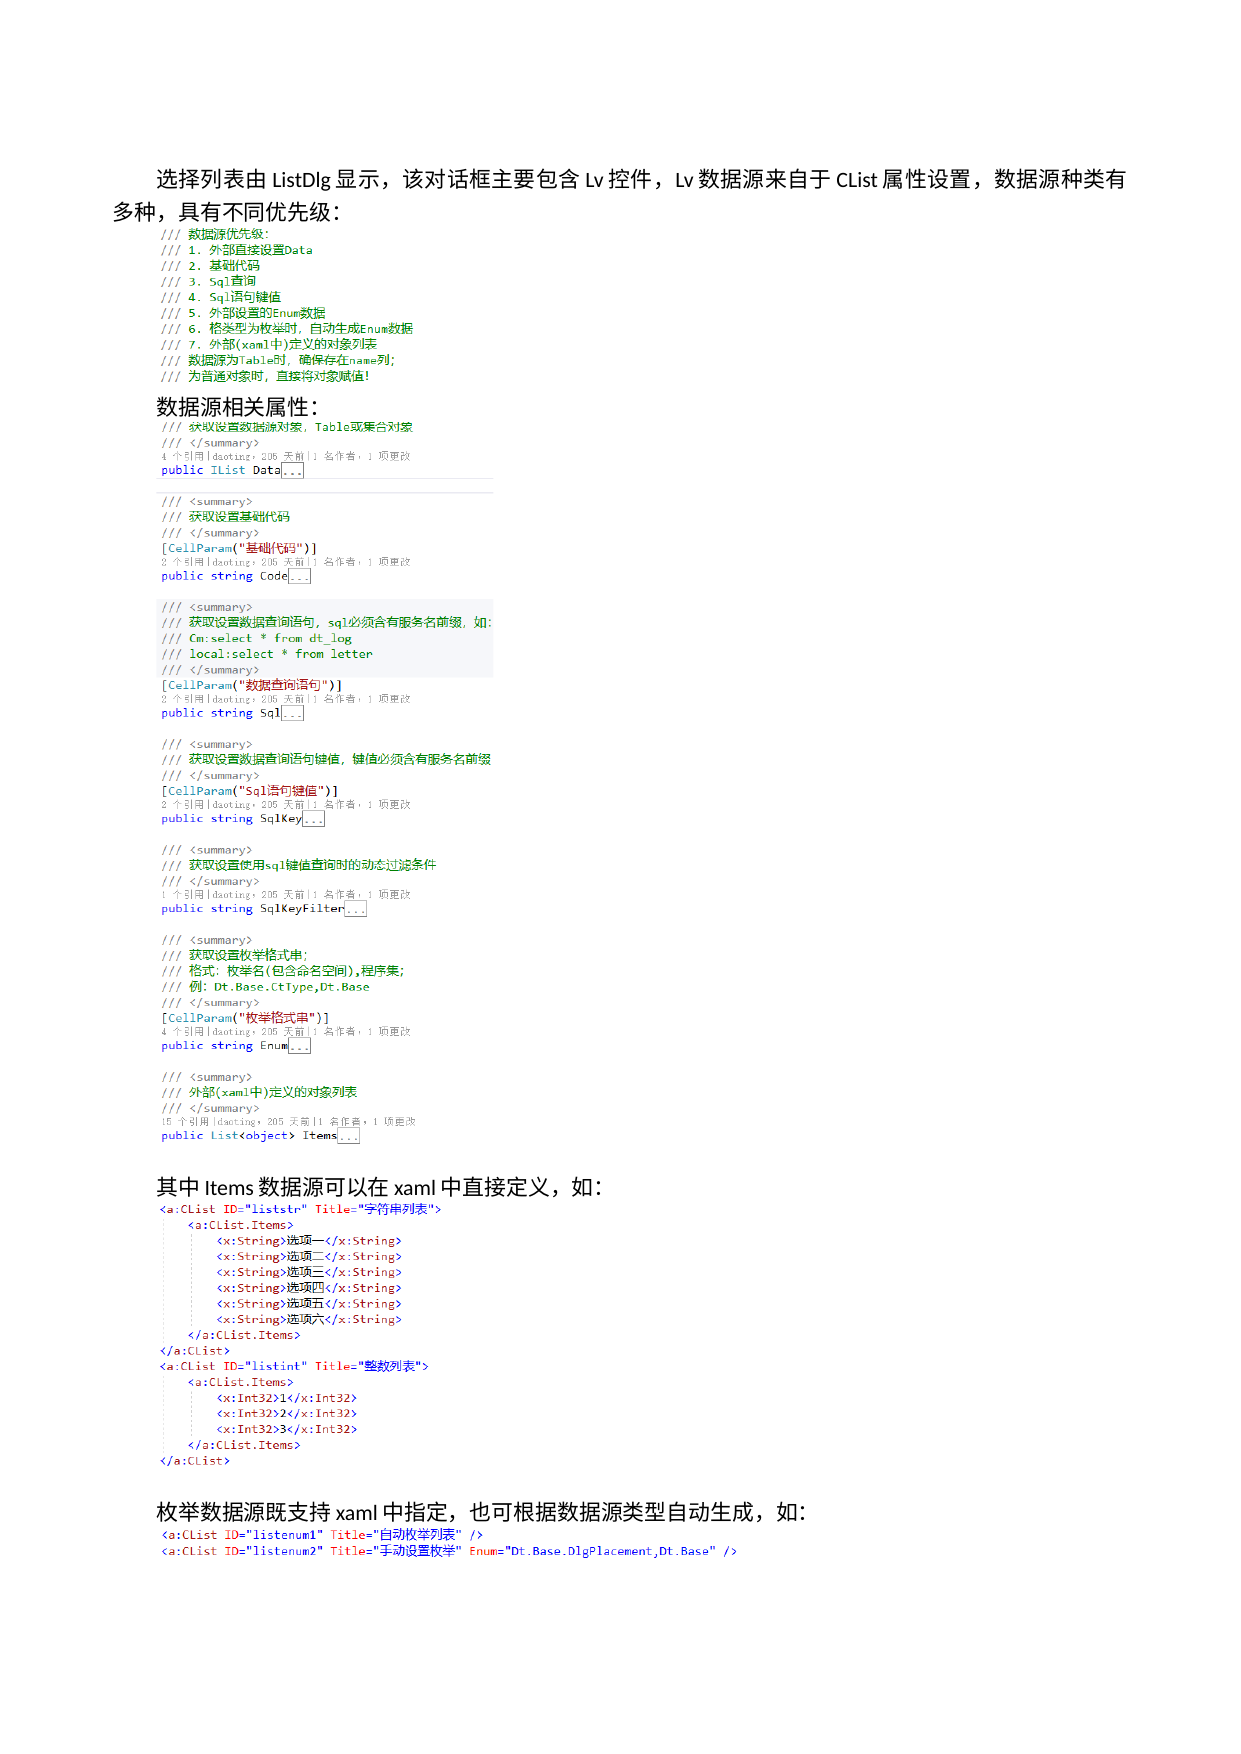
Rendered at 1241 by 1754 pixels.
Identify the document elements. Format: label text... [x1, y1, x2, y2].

text 选择列表由ListDlg显示，该对话框主要包含Lv控件，Lv数据源来自于CList属性设置，数据源种类有多种，具有不同优先级： [112, 162, 1128, 227]
picture [156, 227, 422, 386]
picture [156, 422, 494, 1146]
text 数据源相关属性： [112, 389, 1128, 422]
text 枚举数据源既支持xaml中指定，也可根据数据源类型自动生成，如： [112, 1494, 1128, 1527]
picture [156, 1202, 458, 1468]
picture [156, 1527, 743, 1559]
text 其中Items数据源可以在xaml中直接定义，如： [112, 1169, 1128, 1202]
